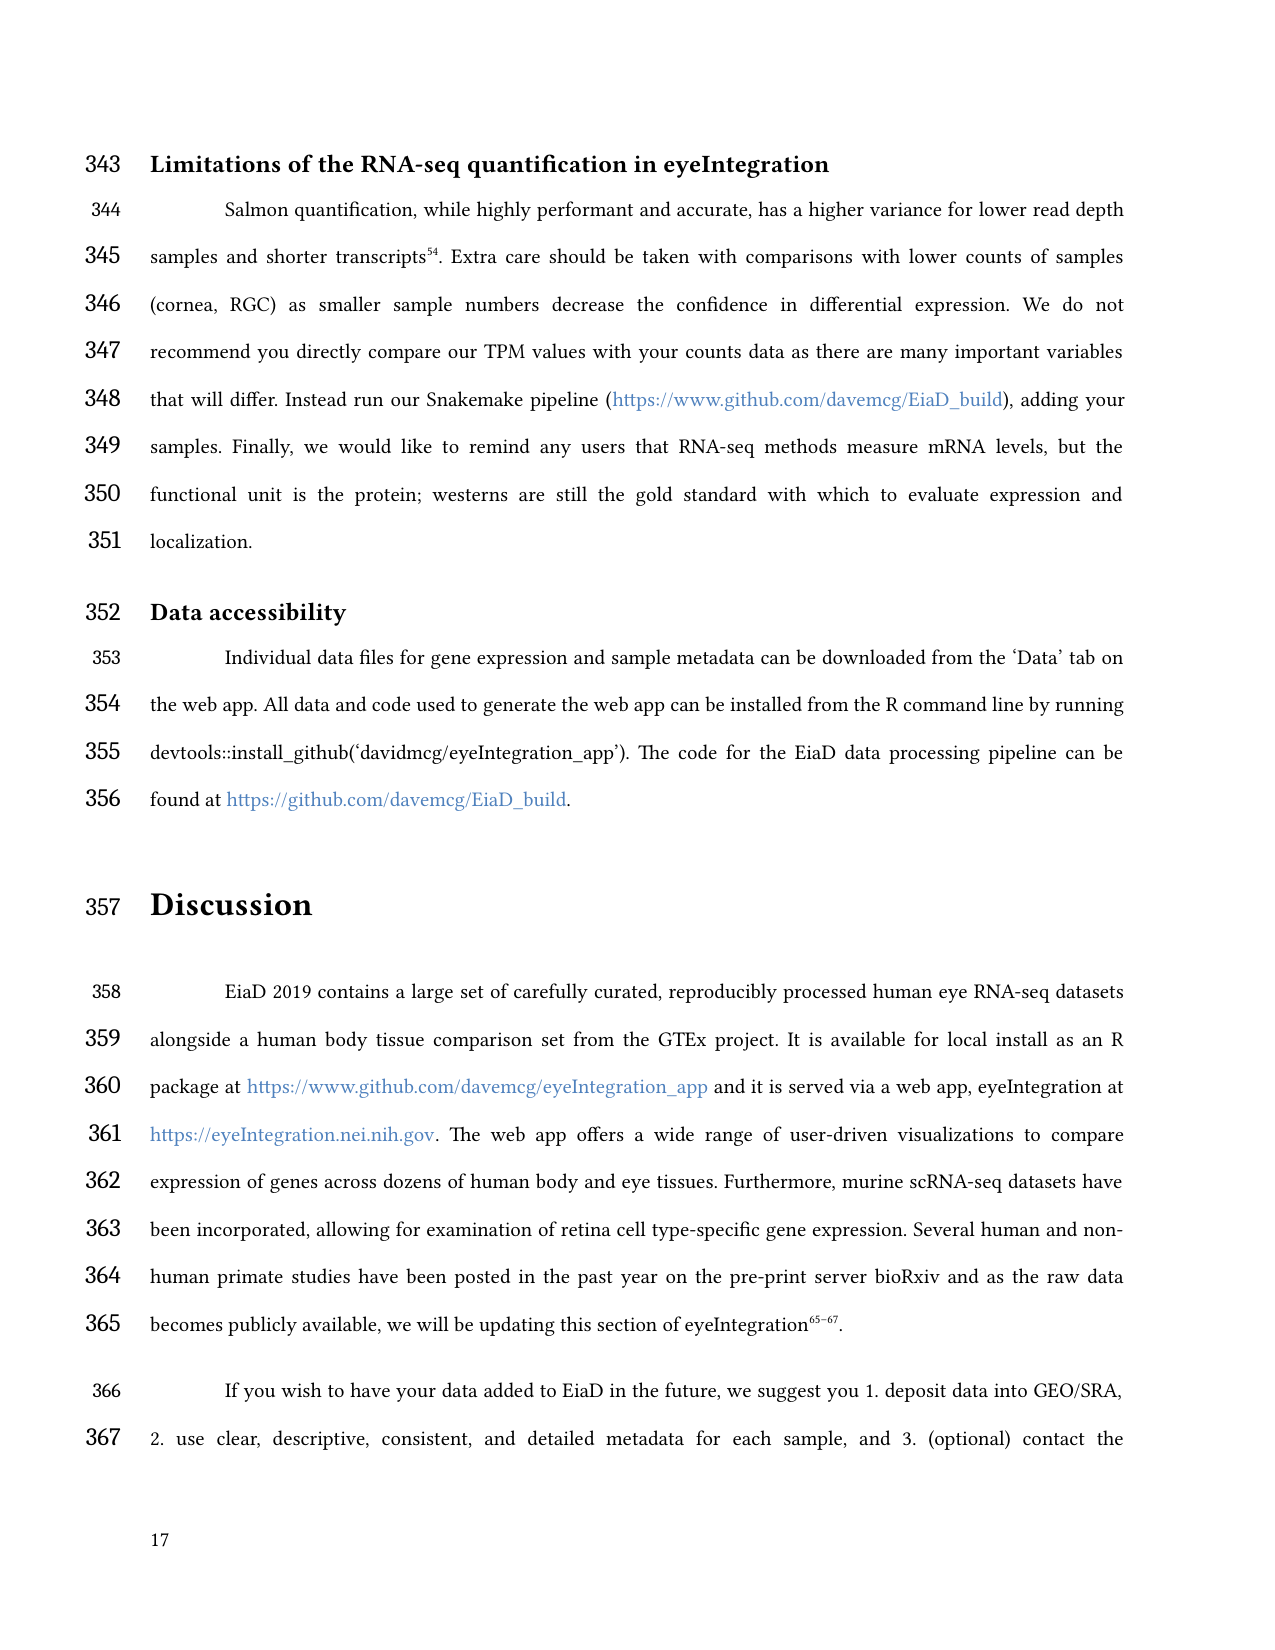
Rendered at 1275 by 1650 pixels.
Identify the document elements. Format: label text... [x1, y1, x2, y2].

subtitle Discussion [150, 885, 1125, 923]
text EiaD 2019 contains a large set of carefully curated, reproducibly processed human eye RNA-seq datasets alongside a human body tissue comparison set from the GTEx project. It is available for local install as an R package at https://www.github.com/davemcg/eyeIntegration_app and it is served via a web app, eyeIntegration at https://eyeIntegration.nei.nih.gov. The web app offers a wide range of user-driven visualizations to compare expression of genes across dozens of human body and eye tissues. Furthermore, murine scRNA-seq datasets have been incorporated, allowing for examination of retina cell type-specific gene expression. Several human and non-human primate studies have been posted in the past year on the pre-print server bioRxiv and as the raw data becomes publicly available, we will be updating this section of eyeIntegration65–67. [150, 980, 1125, 1336]
subtitle Data accessibility [150, 598, 1125, 627]
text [150, 1379, 1125, 1450]
text Individual data files for gene expression and sample metadata can be downloaded from the ‘Data’ tab on the web app. All data and code used to generate the web app can be installed from the R command line by running devtools::install_github(‘davidmcg/eyeIntegration_app’). The code for the EiaD data processing pipeline can be found at https://github.com/davemcg/EiaD_build. [150, 645, 1125, 812]
subtitle Limitations of the RNA-seq quantification in eyeIntegration [150, 150, 1125, 178]
text Salmon quantification, while highly performant and accurate, has a higher variance for lower read depth samples and shorter transcripts54. Extra care should be taken with comparisons with lower counts of samples (cornea, RGC) as smaller sample numbers decrease the confidence in differential expression. We do not recommend you directly compare our TPM values with your counts data as there are many important variables that will differ. Instead run our Snakemake pipeline (https://www.github.com/davemcg/EiaD_build), adding your samples. Finally, we would like to remind any users that RNA-seq methods measure mRNA levels, but the functional unit is the protein; westerns are still the gold standard with which to evaluate expression and localization. [150, 197, 1125, 553]
